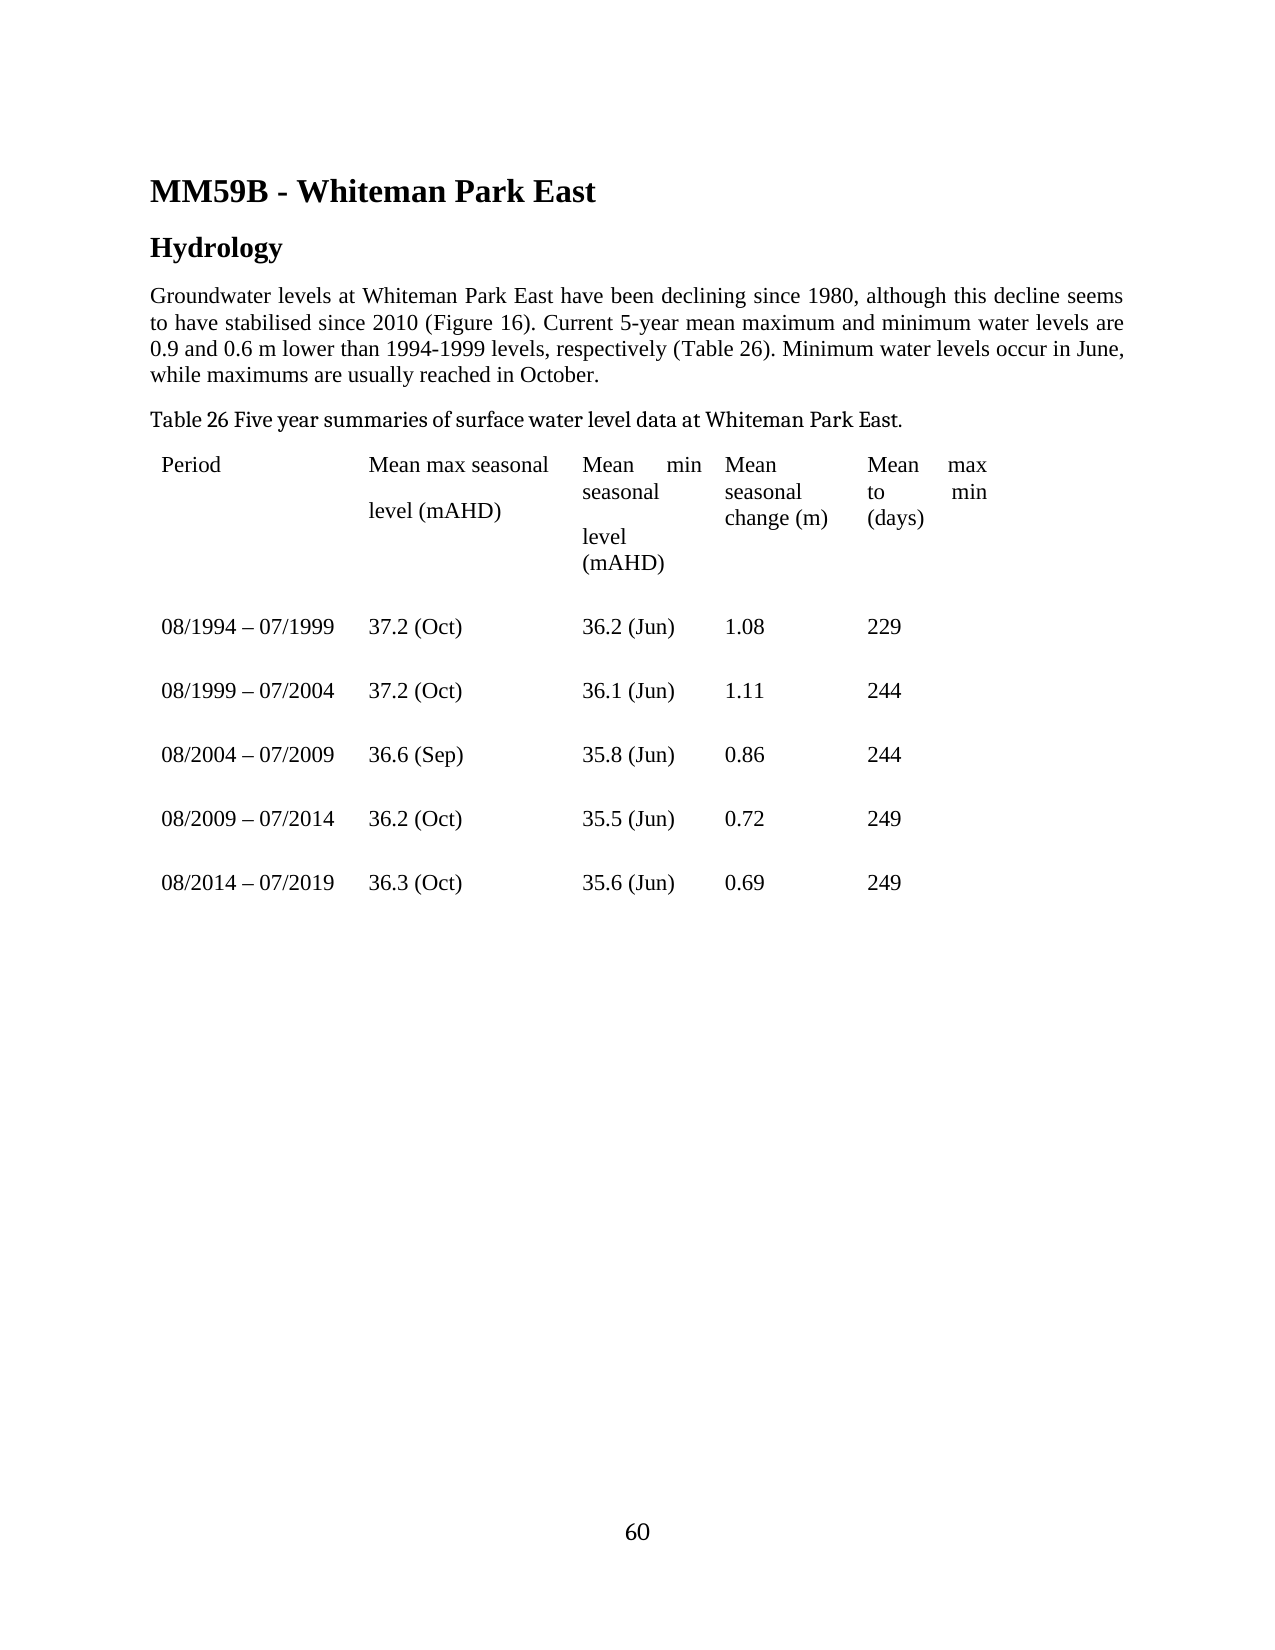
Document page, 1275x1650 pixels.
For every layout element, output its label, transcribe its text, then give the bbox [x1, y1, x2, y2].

table_cell 36.1 (Jun) [571, 658, 713, 722]
table_cell 08/2014 – 07/2019 [150, 850, 357, 914]
table_cell 08/2009 – 07/2014 [150, 786, 357, 850]
table_cell 37.2 (Oct) [357, 595, 571, 658]
table_cell 36.2 (Oct) [357, 786, 571, 850]
table_cell 244 [856, 658, 998, 722]
table_cell 35.5 (Jun) [571, 786, 713, 850]
table_cell 1.08 [713, 595, 856, 658]
table_cell 35.6 (Jun) [571, 850, 713, 914]
text Table 26 Five year summaries of surface water level data at Whiteman Park East. [150, 406, 1125, 433]
table_cell 36.6 (Sep) [357, 722, 571, 786]
table_header Mean min seasonal level (mAHD) [571, 433, 713, 594]
table_cell 229 [856, 595, 998, 658]
table_cell 0.72 [713, 786, 856, 850]
table_header Mean max to min (days) [856, 433, 998, 594]
table_cell 249 [856, 850, 998, 914]
text Groundwater levels at Whiteman Park East have been declining since 1980, although this decline seems to have stabilised since 2010 (Figure 16). Current 5-year mean maximum and minimum water levels are 0.9 and 0.6 m lower than 1994-1999 levels, respectively (Table 26). Minimum water levels occur in June, while maximums are usually reached in October. [150, 282, 1125, 388]
table_cell 08/2004 – 07/2009 [150, 722, 357, 786]
table_cell 36.3 (Oct) [357, 850, 571, 914]
table_cell 244 [856, 722, 998, 786]
table_cell 249 [856, 786, 998, 850]
table_cell 0.86 [713, 722, 856, 786]
table_cell 0.69 [713, 850, 856, 914]
table_cell 08/1994 – 07/1999 [150, 595, 357, 658]
subtitle MM59B - Whiteman Park East [150, 171, 1125, 209]
table_cell 1.11 [713, 658, 856, 722]
table_cell 35.8 (Jun) [571, 722, 713, 786]
subtitle Hydrology [150, 230, 1125, 263]
table_cell 36.2 (Jun) [571, 595, 713, 658]
table_cell 37.2 (Oct) [357, 658, 571, 722]
table_header Mean seasonal change (m) [713, 433, 856, 594]
table_cell 08/1999 – 07/2004 [150, 658, 357, 722]
table_header Period [150, 433, 357, 594]
table_header Mean max seasonal level (mAHD) [357, 433, 571, 594]
